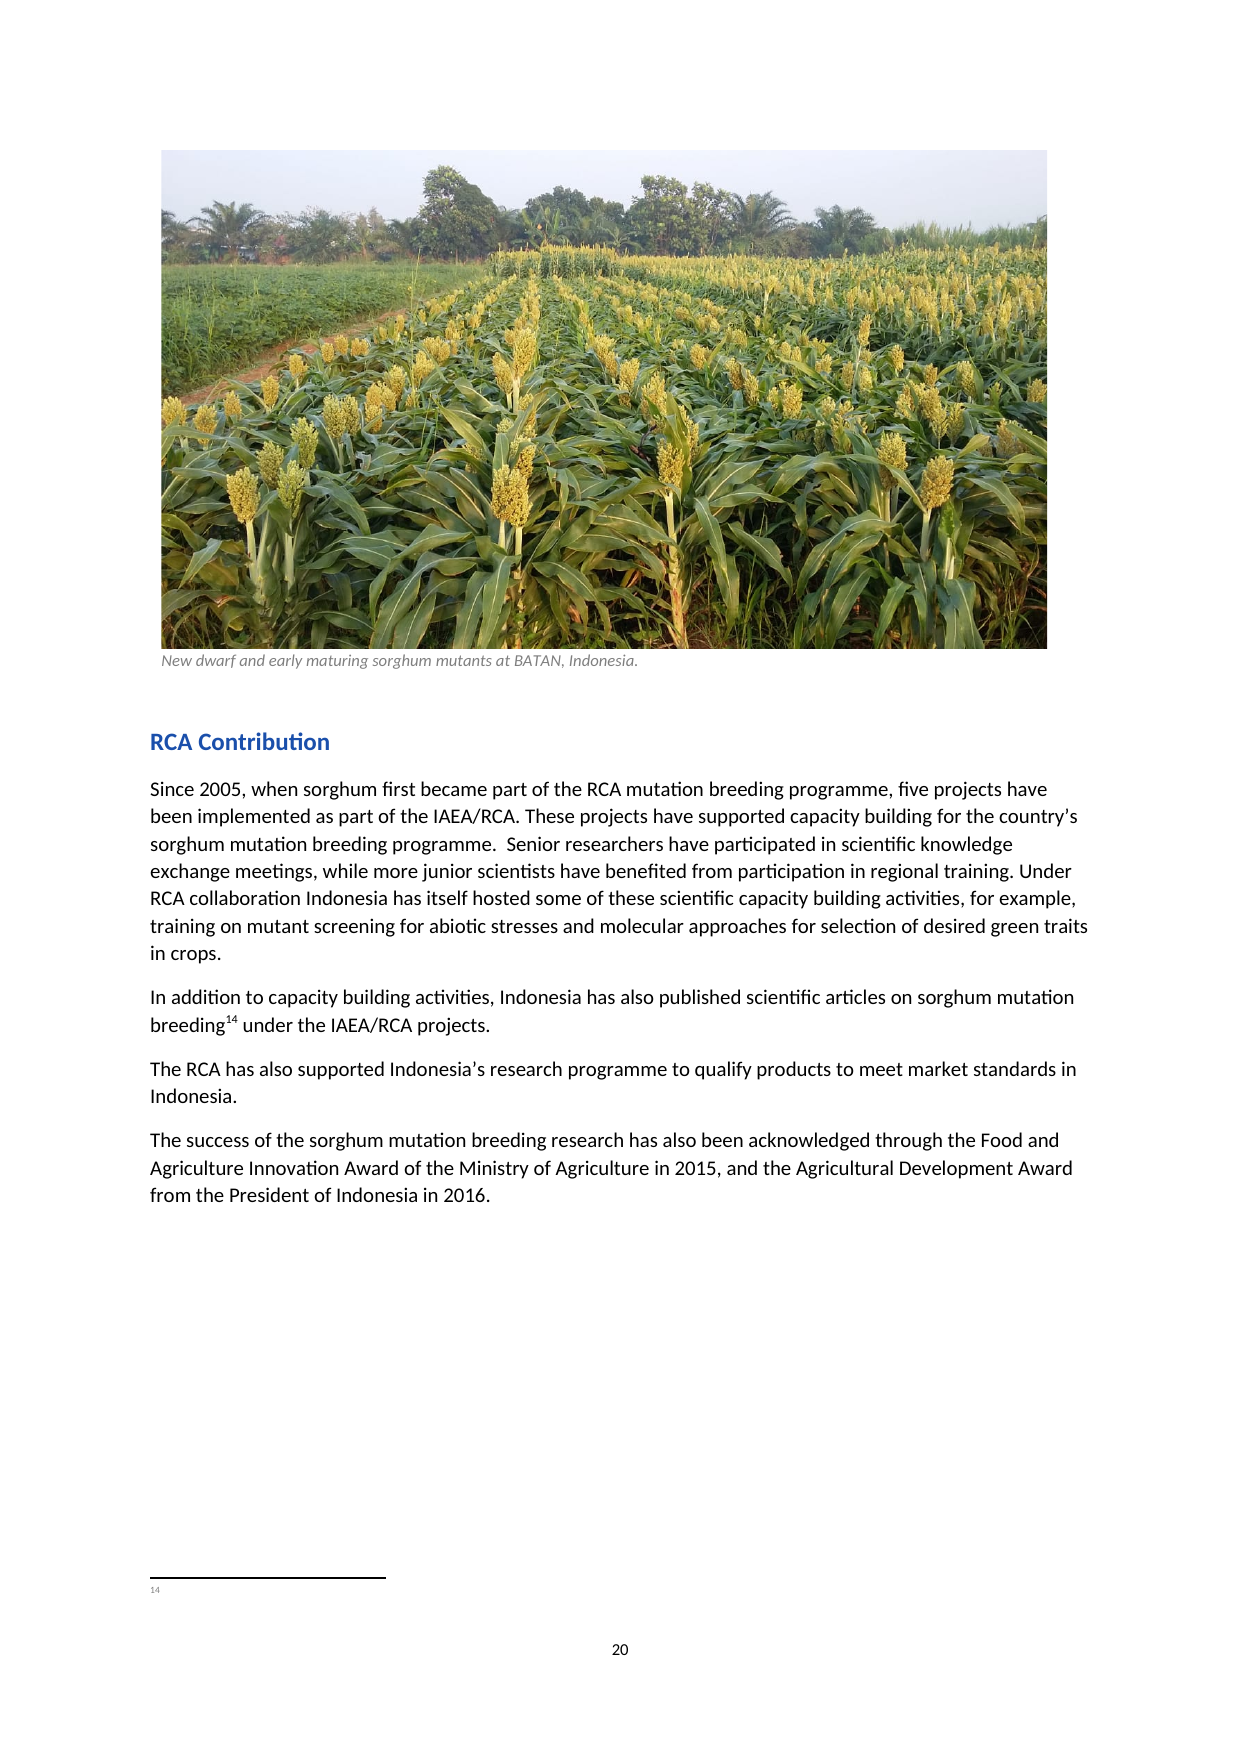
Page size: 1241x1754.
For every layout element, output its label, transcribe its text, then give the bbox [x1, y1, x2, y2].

table_header [150, 150, 1090, 650]
picture [161, 150, 1048, 649]
subtitle RCA Contribution [150, 726, 1090, 757]
text In addition to capacity building activities, Indonesia has also published scientific articles on sorghum mutation breeding under the IAEA/RCA projects. [150, 984, 1090, 1037]
text The RCA has also supported Indonesia’s research programme to qualify products to meet market standards in Indonesia. [150, 1056, 1090, 1109]
text Since 2005, when sorghum first became part of the RCA mutation breeding programme, five projects have been implemented as part of the IAEA/RCA. These projects have supported capacity building for the country’s sorghum mutation breeding programme. Senior researchers have participated in scientific knowledge exchange meetings, while more junior scientists have benefited from participation in regional training. Under RCA collaboration Indonesia has itself hosted some of these scientific capacity building activities, for example, training on mutant screening for abiotic stresses and molecular approaches for selection of desired green traits in crops. [150, 776, 1090, 966]
table_cell New dwarf and early maturing sorghum mutants at BATAN, Indonesia. [150, 650, 1090, 689]
text The success of the sorghum mutation breeding research has also been acknowledged through the Food and Agriculture Innovation Award of the Ministry of Agriculture in 2015, and the Agricultural Development Award from the President of Indonesia in 2016. [150, 1127, 1090, 1208]
